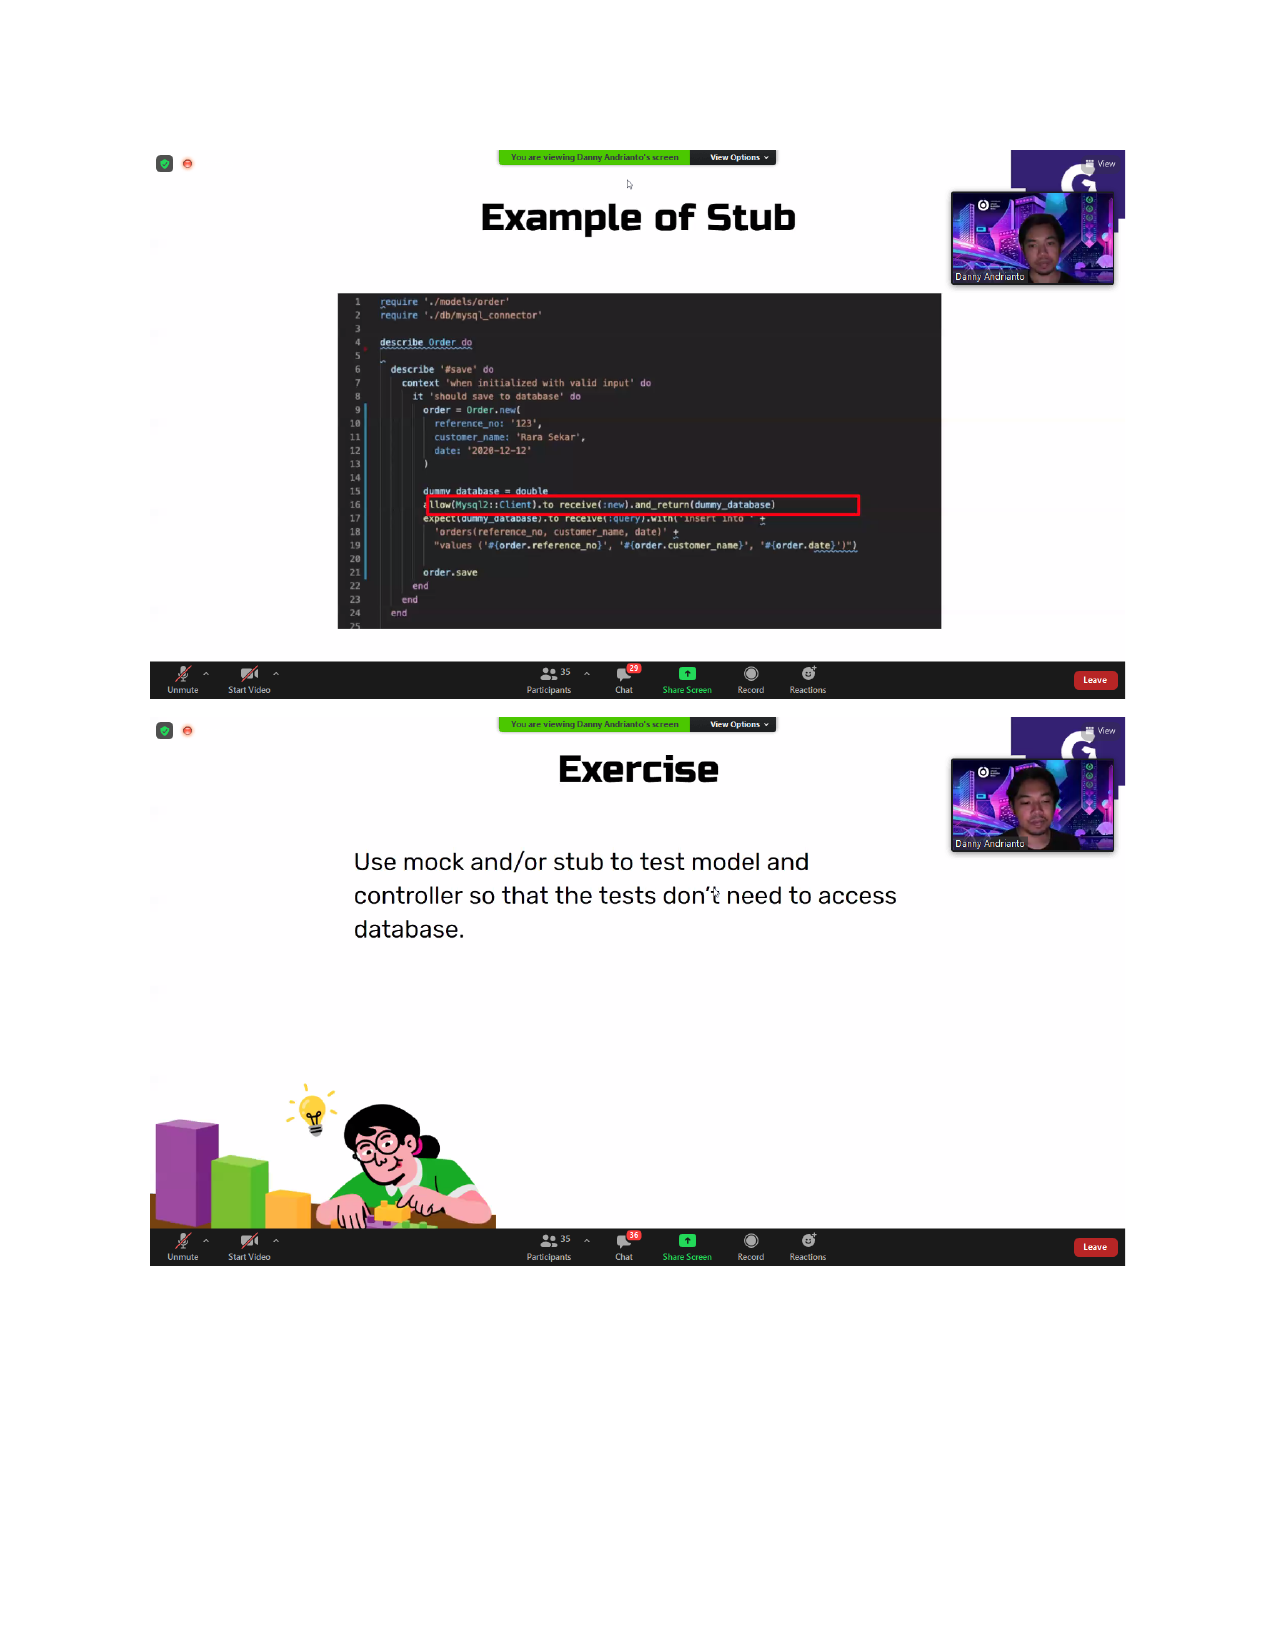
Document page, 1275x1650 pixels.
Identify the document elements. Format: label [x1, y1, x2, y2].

picture [150, 717, 1125, 1266]
picture [150, 150, 1125, 699]
